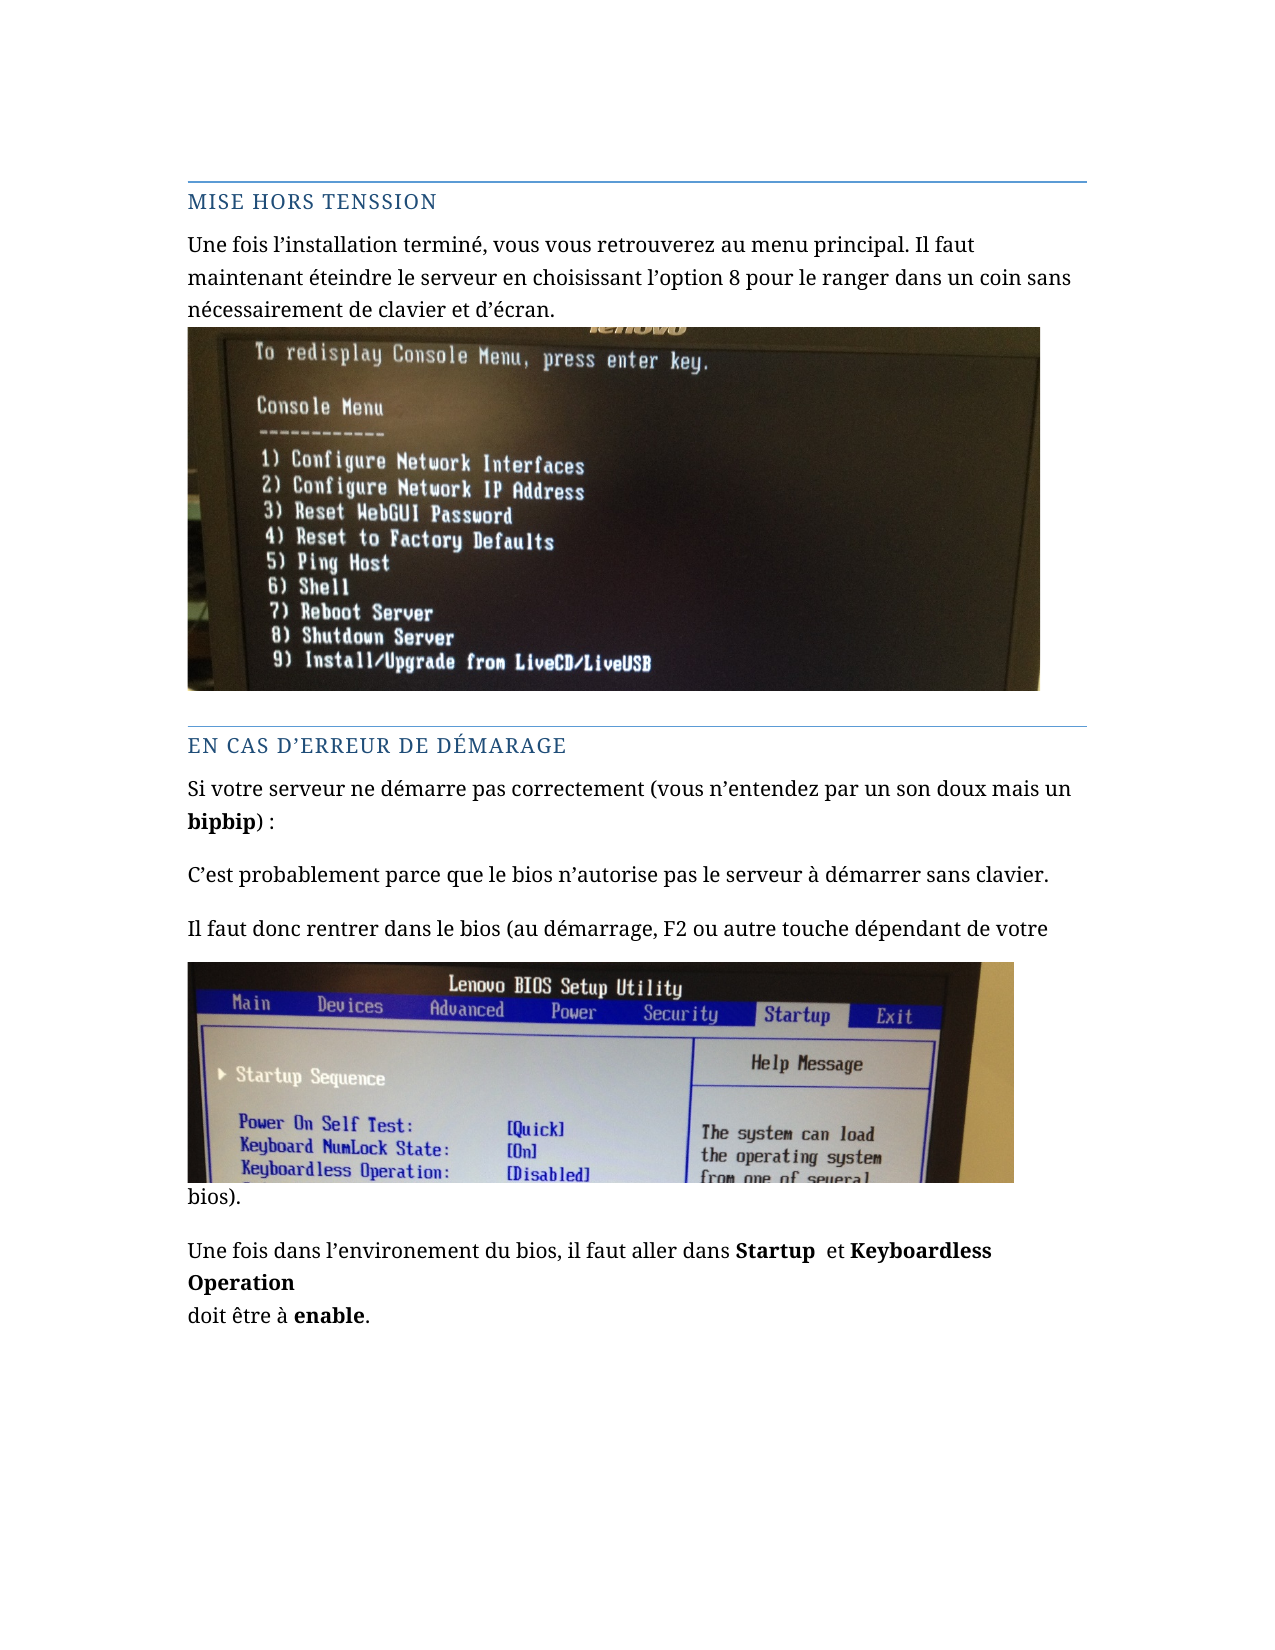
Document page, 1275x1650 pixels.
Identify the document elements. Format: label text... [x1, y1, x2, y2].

text Une fois dans l’environement du bios, il faut aller dans Startup et Keyboardless Operation doit être à enable. [187, 1236, 1087, 1329]
text C’est probablement parce que le bios n’autorise pas le serveur à démarrer sans clavier. [187, 861, 1087, 889]
subtitle En cas d’erreur de démarage [187, 727, 1087, 760]
picture [187, 962, 1014, 1183]
text Si votre serveur ne démarre pas correctement (vous n’entendez par un son doux mais un bipbip) : [187, 774, 1087, 836]
picture [187, 327, 1041, 691]
subtitle Mise hors tenssion [187, 182, 1087, 215]
